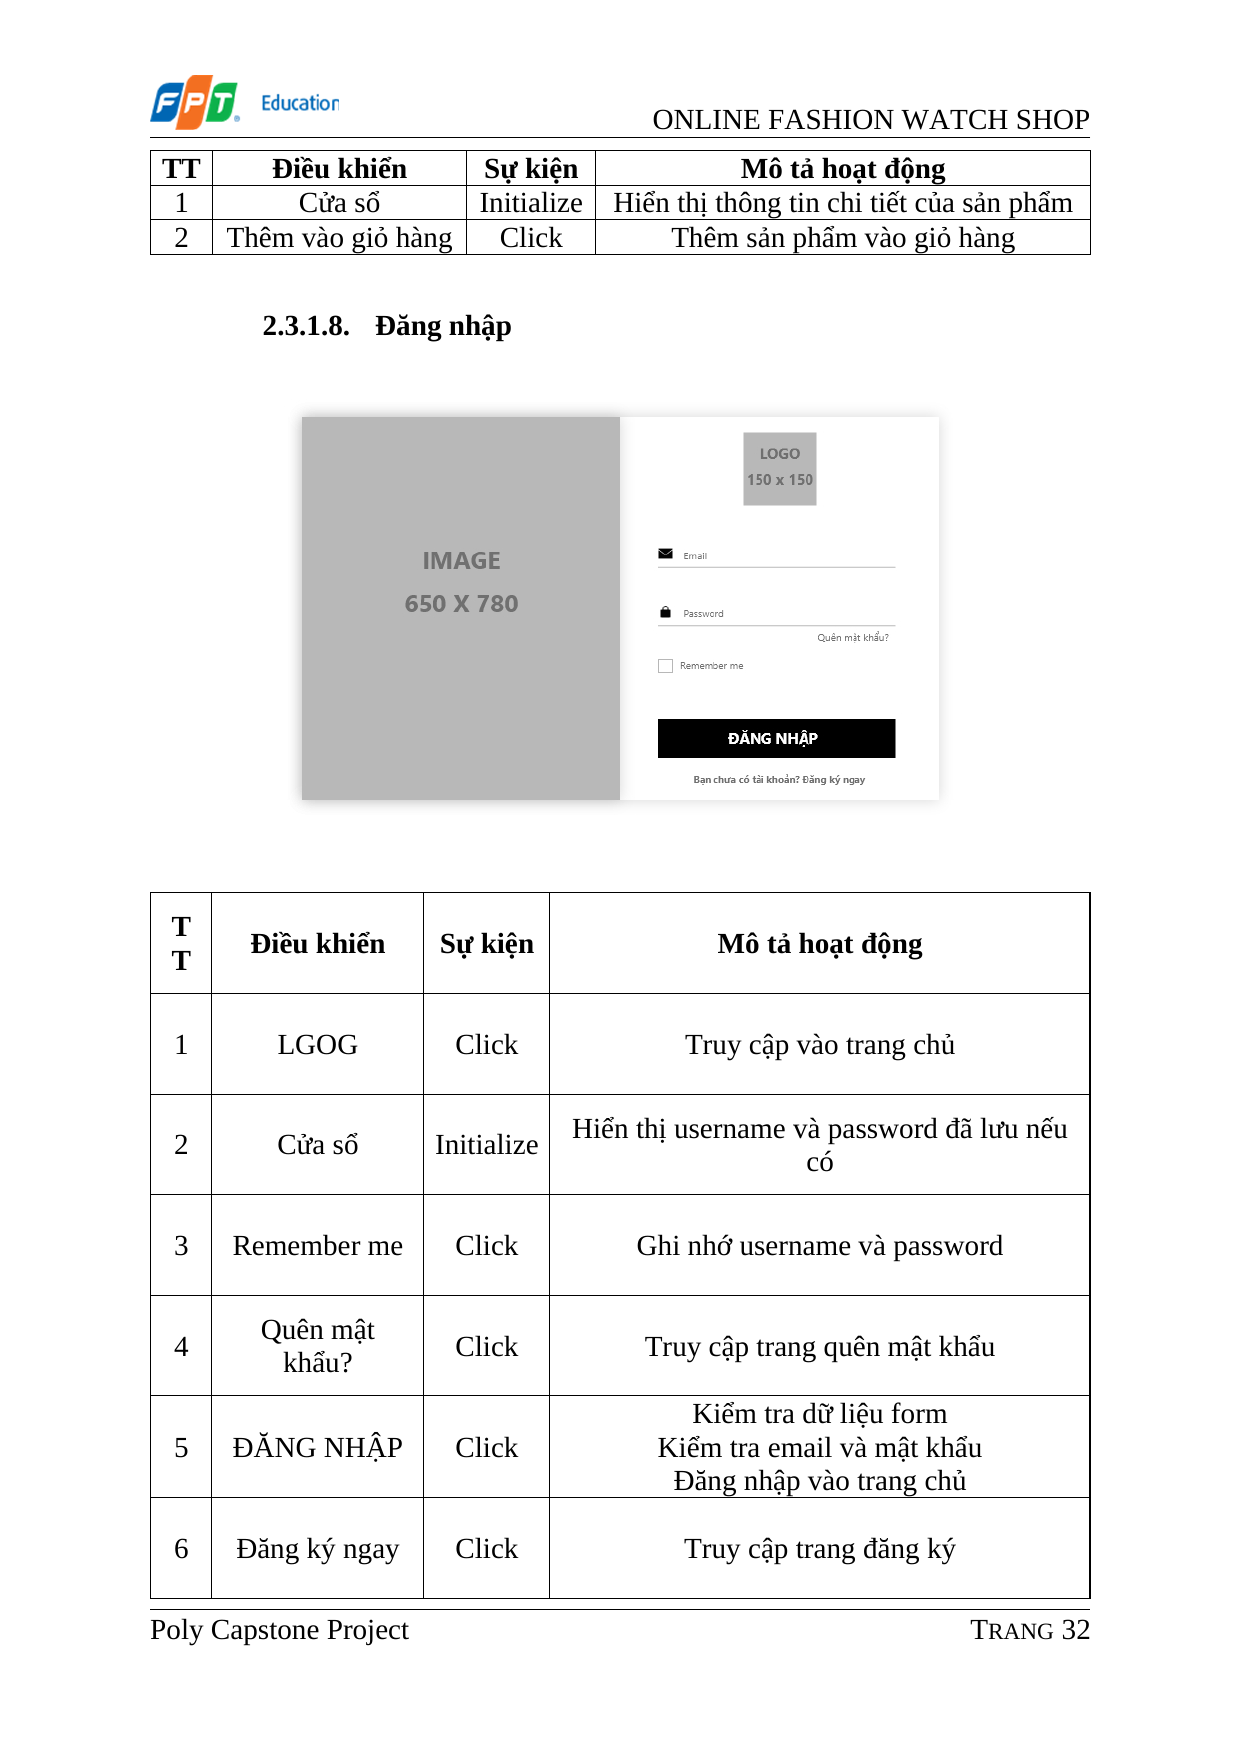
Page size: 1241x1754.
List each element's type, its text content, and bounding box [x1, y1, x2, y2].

table_header Mô tả hoạt động [550, 893, 1089, 993]
table_cell Cửa sổ [212, 1095, 423, 1194]
table_cell Click [424, 1195, 549, 1295]
table_cell Click [467, 220, 595, 254]
table_header Điều khiển [213, 151, 466, 184]
table_cell 3 [151, 1195, 211, 1295]
table_cell 2 [151, 1095, 211, 1194]
picture [150, 75, 339, 130]
table_cell Truy cập trang quên mật khẩu [550, 1296, 1089, 1395]
table_cell Đăng ký ngay [212, 1498, 423, 1598]
table_cell Kiểm tra dữ liệu form Kiểm tra email và mật khẩu Đăng nhập vào trang chủ [550, 1396, 1089, 1497]
table_cell ĐĂNG NHẬP [212, 1396, 423, 1497]
table_cell 1 [151, 994, 211, 1093]
table_header Mô tả hoạt động [596, 151, 1090, 184]
table_header TT [151, 893, 211, 993]
table_cell Initialize [424, 1095, 549, 1194]
table_cell Quên mật khẩu? [212, 1296, 423, 1395]
table_cell Truy cập vào trang chủ [550, 994, 1089, 1093]
table_cell Hiển thị thông tin chi tiết của sản phẩm [596, 186, 1090, 219]
subtitle Đăng nhập [262, 308, 1090, 341]
table_cell Initialize [467, 186, 595, 219]
table_cell Click [424, 1396, 549, 1497]
table_cell Truy cập trang đăng ký [550, 1498, 1089, 1598]
table_cell Ghi nhớ username và password [550, 1195, 1089, 1295]
table_cell Hiển thị username và password đã lưu nếu có [550, 1095, 1089, 1194]
table_cell 1 [151, 186, 212, 219]
table_cell Thêm sản phẩm vào giỏ hàng [596, 220, 1090, 254]
table_cell 4 [151, 1296, 211, 1395]
table_cell Click [424, 1296, 549, 1395]
table_cell Thêm vào giỏ hàng [213, 220, 466, 254]
table_cell 6 [151, 1498, 211, 1598]
picture [150, 343, 1090, 873]
table_cell 5 [151, 1396, 211, 1497]
table_header Điều khiển [212, 893, 423, 993]
table_header TT [151, 151, 212, 184]
table_header Sự kiện [424, 893, 549, 993]
table_cell LGOG [212, 994, 423, 1093]
table_header Sự kiện [467, 151, 595, 184]
table_cell Click [424, 1498, 549, 1598]
table_cell Remember me [212, 1195, 423, 1295]
table_cell Cửa sổ [213, 186, 466, 219]
table_cell Click [424, 994, 549, 1093]
table_cell 2 [151, 220, 212, 254]
